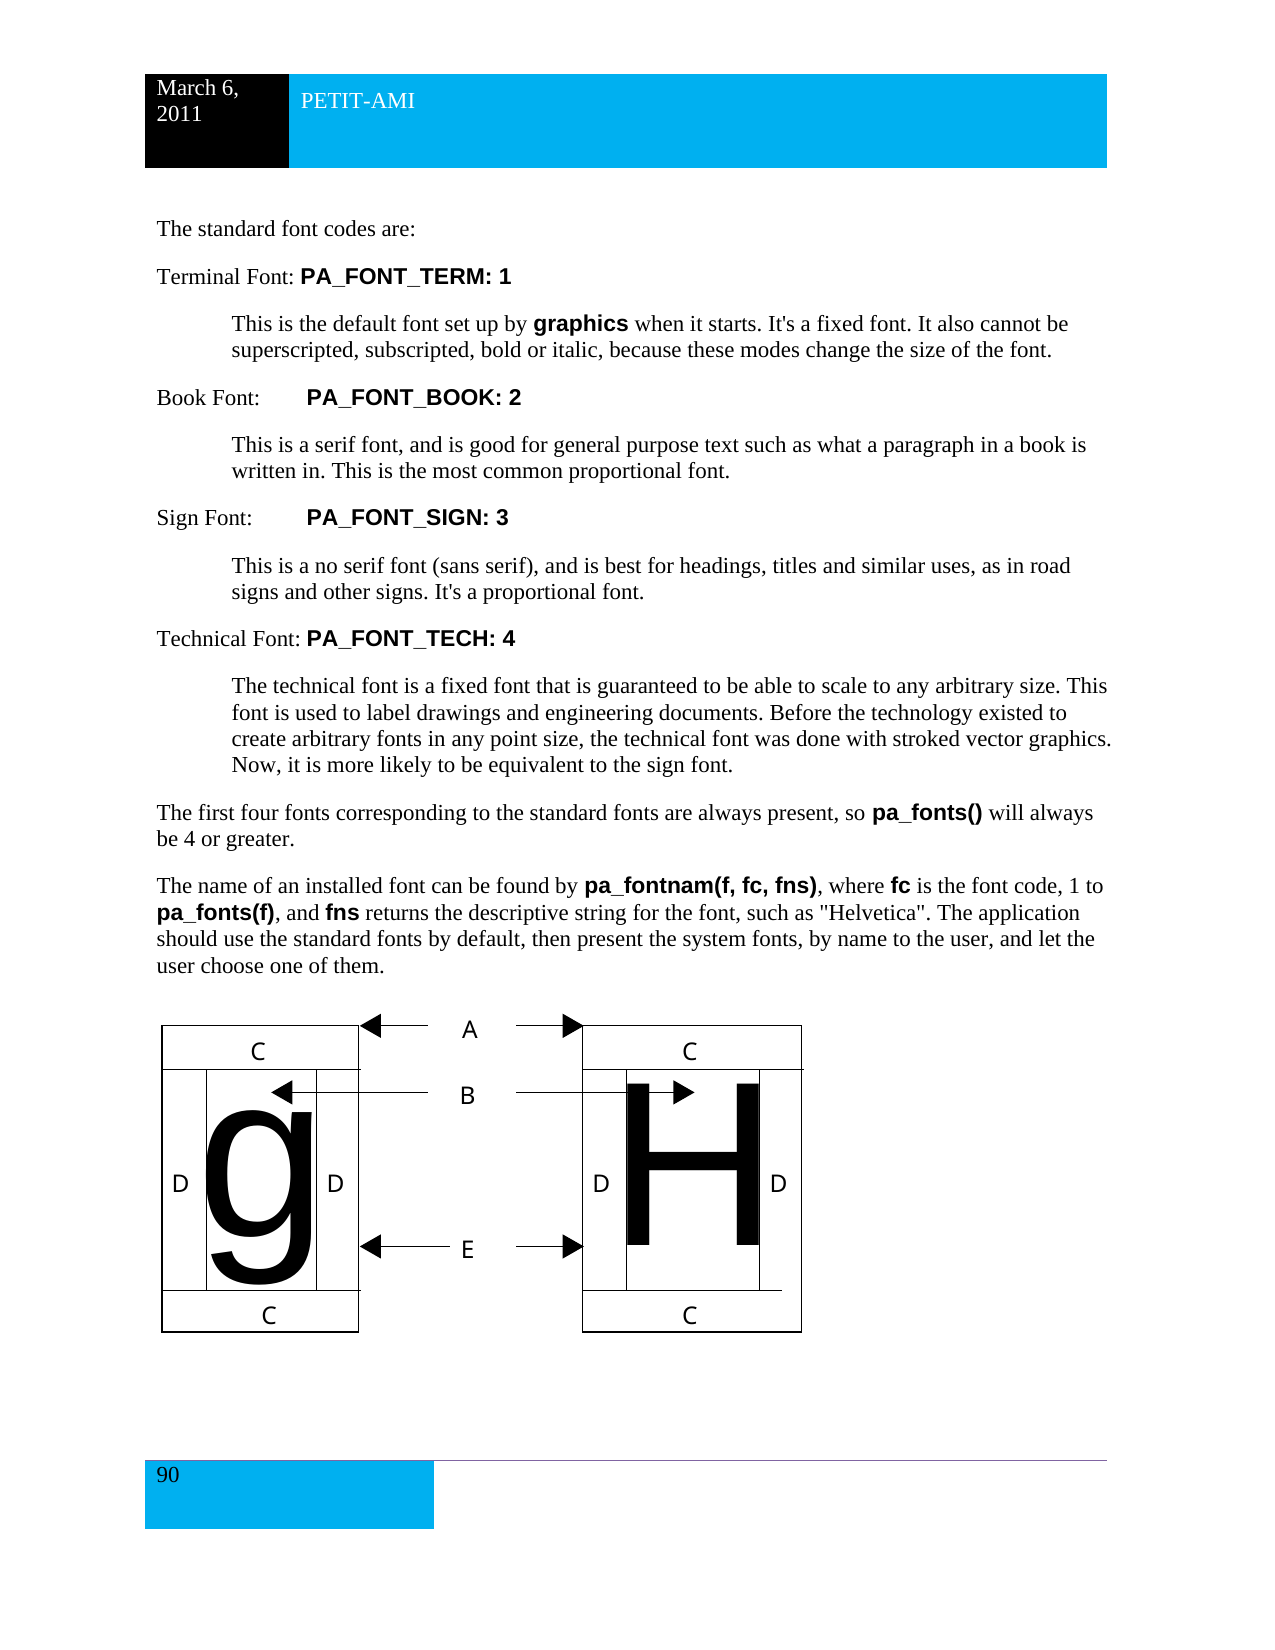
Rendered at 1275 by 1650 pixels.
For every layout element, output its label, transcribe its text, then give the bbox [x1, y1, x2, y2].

text Terminal Font: PA_FONT_TERM: 1 [156, 263, 1118, 289]
text Sign Font: PA_FONT_SIGN: 3 [156, 504, 1118, 531]
text This is the default font set up by graphics when it starts. It's a fixed font. It also cannot be superscripted, subscripted, bold or italic, because these modes change the size of the font. [231, 310, 1118, 363]
text The name of an installed font can be found by pa_fontnam(f, fc, fns), where fc is the font code, 1 to pa_fonts(f), and fns returns the descriptive string for the font, such as "Helvetica". The application should use the standard fonts by default, then present the system fonts, by name to the user, and let the user choose one of them. [156, 872, 1118, 978]
text This is a no serif font (sans serif), and is best for headings, titles and similar uses, as in road signs and other signs. It's a proportional font. [231, 552, 1118, 604]
text This is a serif font, and is good for general purpose text such as what a paragraph in a book is written in. This is the most common proportional font. [231, 431, 1118, 483]
text Technical Font: PA_FONT_TECH: 4 [156, 625, 1118, 652]
text The standard font codes are: [156, 215, 1118, 242]
text The first four fonts corresponding to the standard fonts are always present, so pa_fonts() will always be 4 or greater. [156, 799, 1118, 852]
text Book Font: PA_FONT_BOOK: 2 [156, 383, 1118, 410]
text The technical font is a fixed font that is guaranteed to be able to scale to any arbitrary size. This font is used to label drawings and engineering documents. Before the technology existed to create arbitrary fonts in any point size, the technical font was done with stroked vector graphics. Now, it is more likely to be equivalent to the sign font. [231, 672, 1118, 778]
